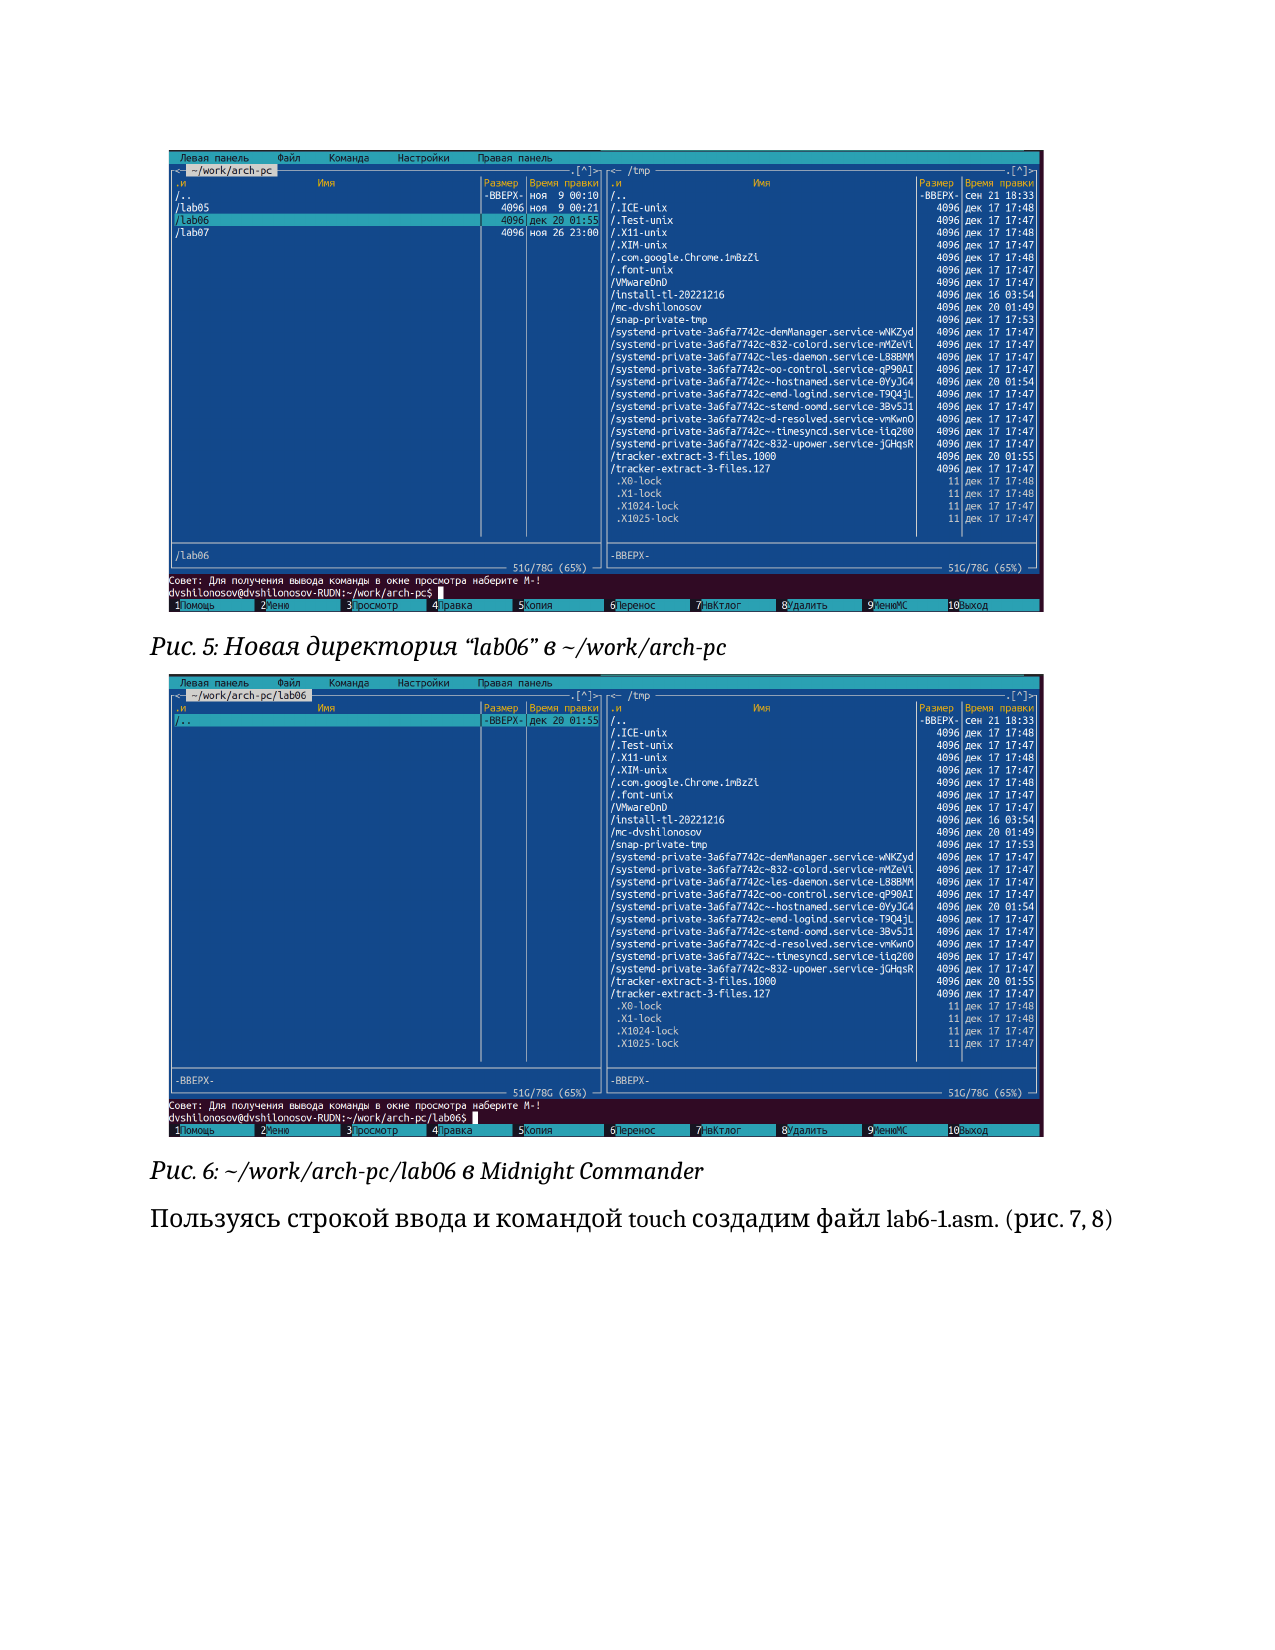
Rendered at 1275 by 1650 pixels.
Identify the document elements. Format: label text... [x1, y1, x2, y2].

text Рис. 5: Новая директория “lab06” в ~/work/arch-pc [150, 633, 1125, 662]
picture [168, 150, 1044, 612]
picture [168, 674, 1044, 1137]
text Пользуясь строкой ввода и командой touch создадим файл lab6-1.asm. (рис. 7, 8) [150, 1204, 1125, 1233]
text Рис. 6: ~/work/arch-pc/lab06 в Midnight Commander [150, 1157, 1125, 1186]
